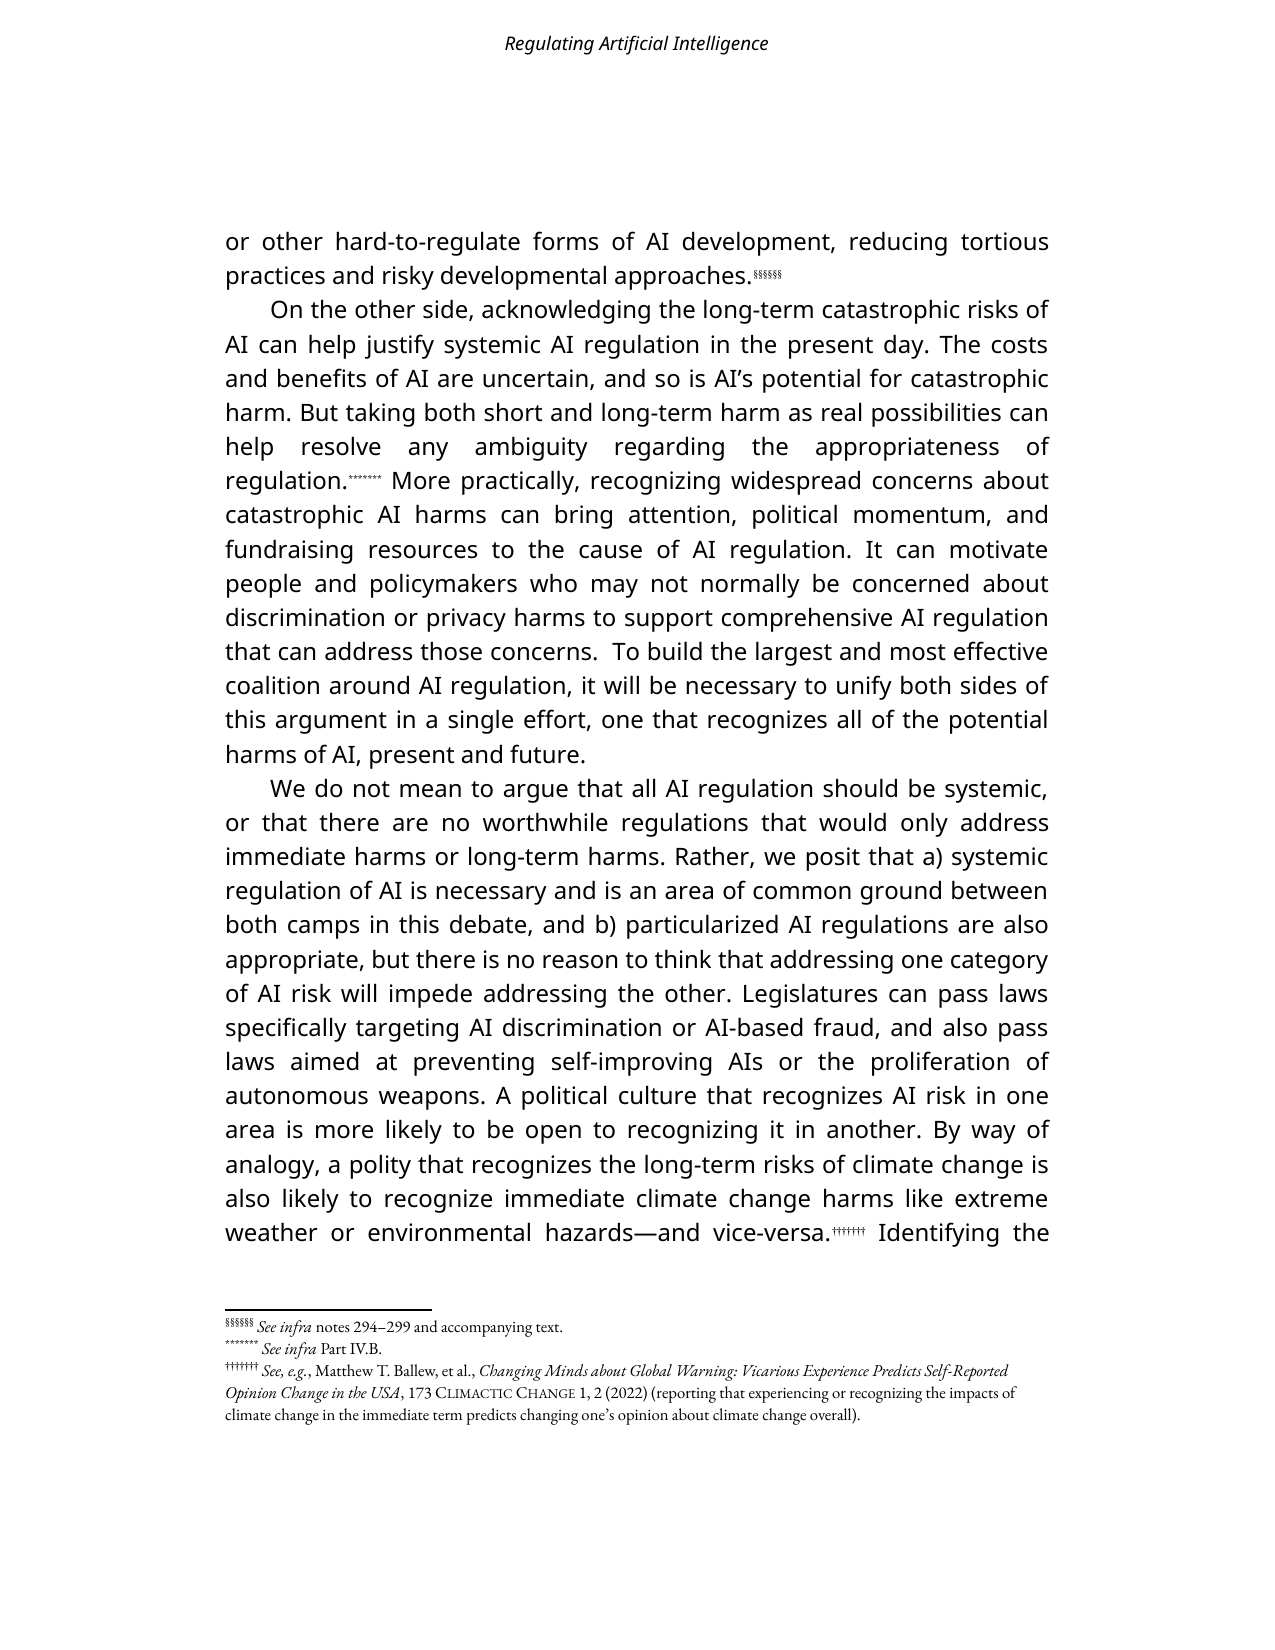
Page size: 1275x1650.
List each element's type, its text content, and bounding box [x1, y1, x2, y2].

text On the other side, acknowledging the long-term catastrophic risks of AI can help justify systemic AI regulation in the present day. The costs and benefits of AI are uncertain, and so is AI’s potential for catastrophic harm. But taking both short and long-term harm as real possibilities can help resolve any ambiguity regarding the appropriateness of regulation. More practically, recognizing widespread concerns about catastrophic AI harms can bring attention, political momentum, and fundraising resources to the cause of AI regulation. It can motivate people and policymakers who may not normally be concerned about discrimination or privacy harms to support comprehensive AI regulation that can address those concerns. To build the largest and most effective coalition around AI regulation, it will be necessary to unify both sides of this argument in a single effort, one that recognizes all of the potential harms of AI, present and future. [225, 293, 1050, 770]
text Regulating AI with a view towards immediate harms can lay the groundwork for future regulation of more dangerous AI. When initial AI regulations are in place, lawmakers can address new AI threats by amending existing laws rather than having to create new legislation from whole cloth. Litigation addressing immediate AI harms can bring malfunctioning systems to public attention before they cause widespread damage. Laws may require government pre-screening for AI algorithms, giving regulators a better chance to identify dangerous systems before they are deployed. Other laws may deter open source or other hard-to-regulate forms of AI development, reducing tortious practices and risky developmental approaches. [225, 225, 1050, 292]
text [225, 772, 1050, 1248]
